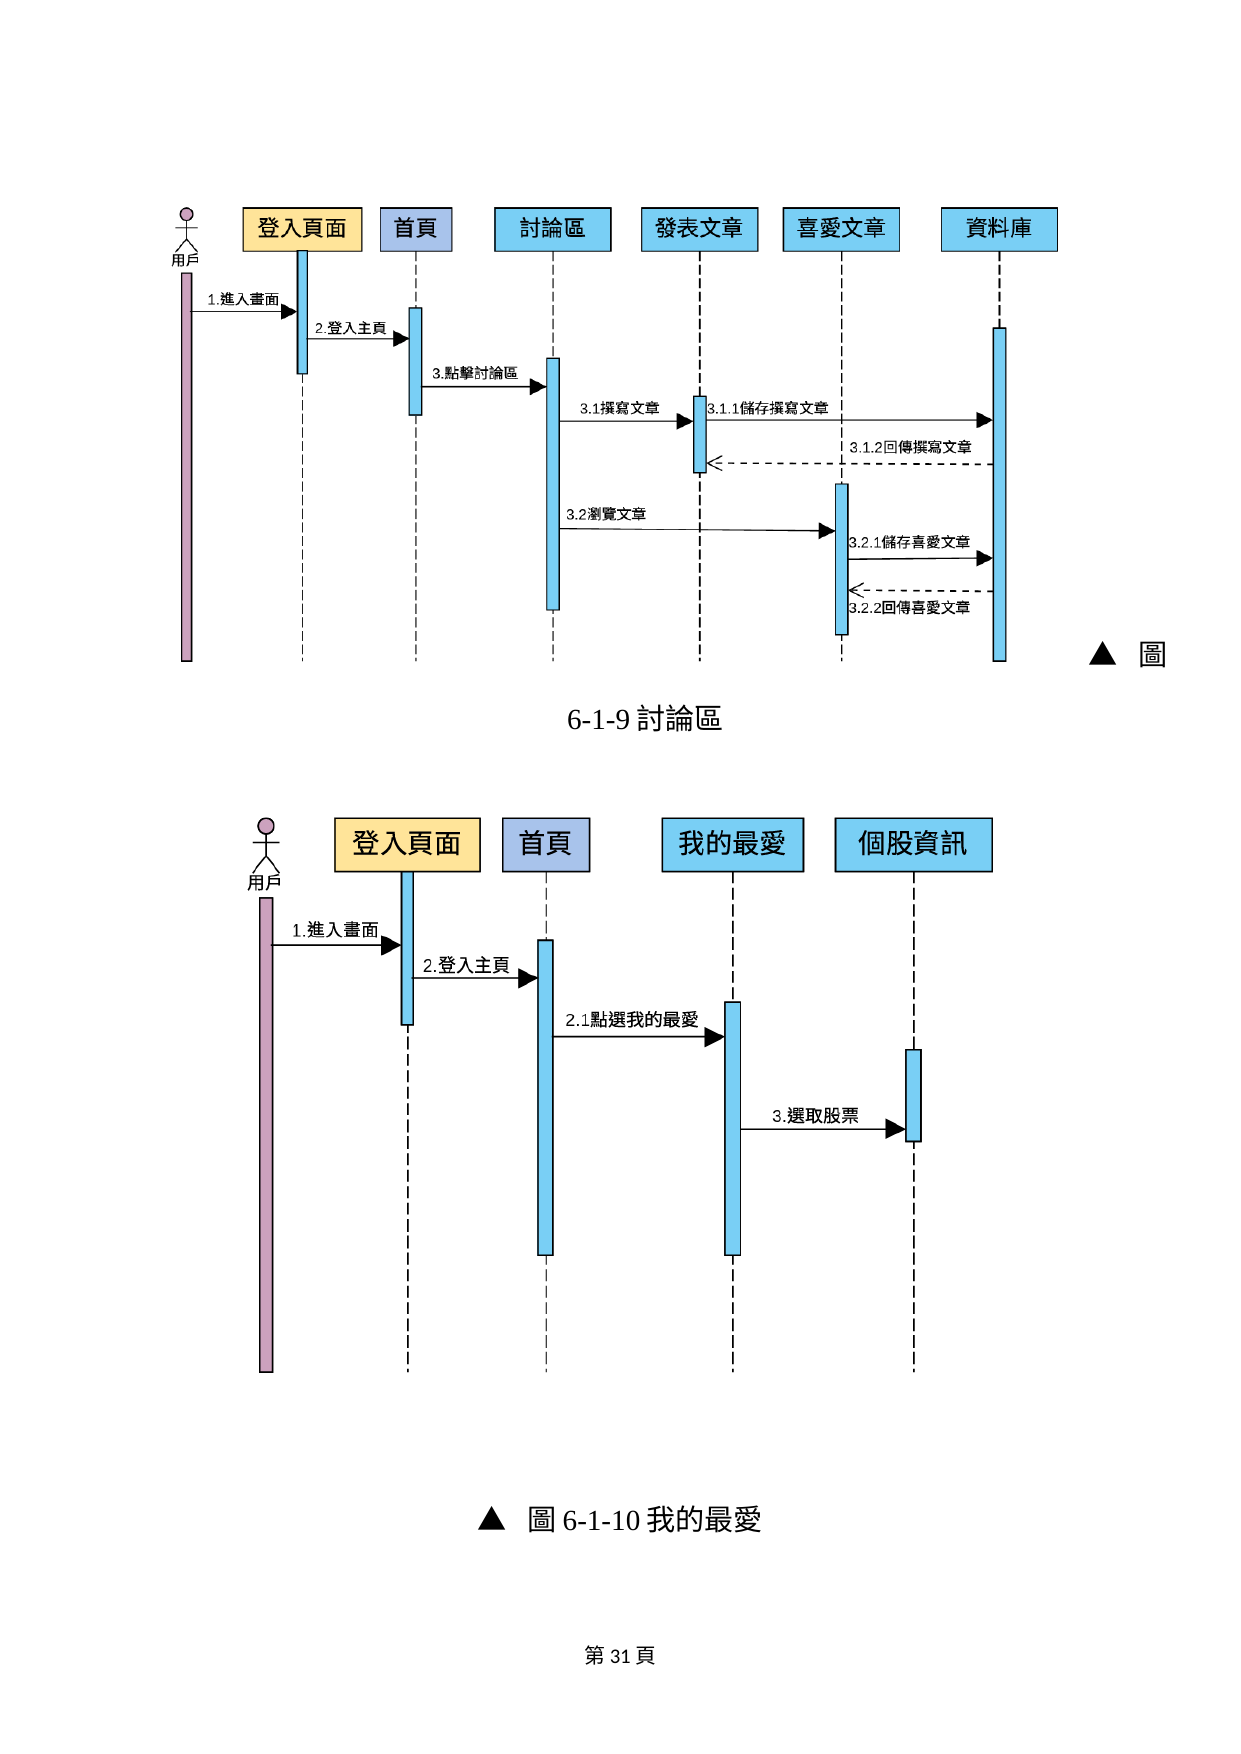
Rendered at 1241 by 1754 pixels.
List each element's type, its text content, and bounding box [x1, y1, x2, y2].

text 圖6-1-9討論區 [89, 632, 1152, 738]
text 圖6-1-10我的最愛 [89, 1497, 1152, 1539]
picture [156, 176, 1069, 677]
picture [245, 794, 1022, 1423]
